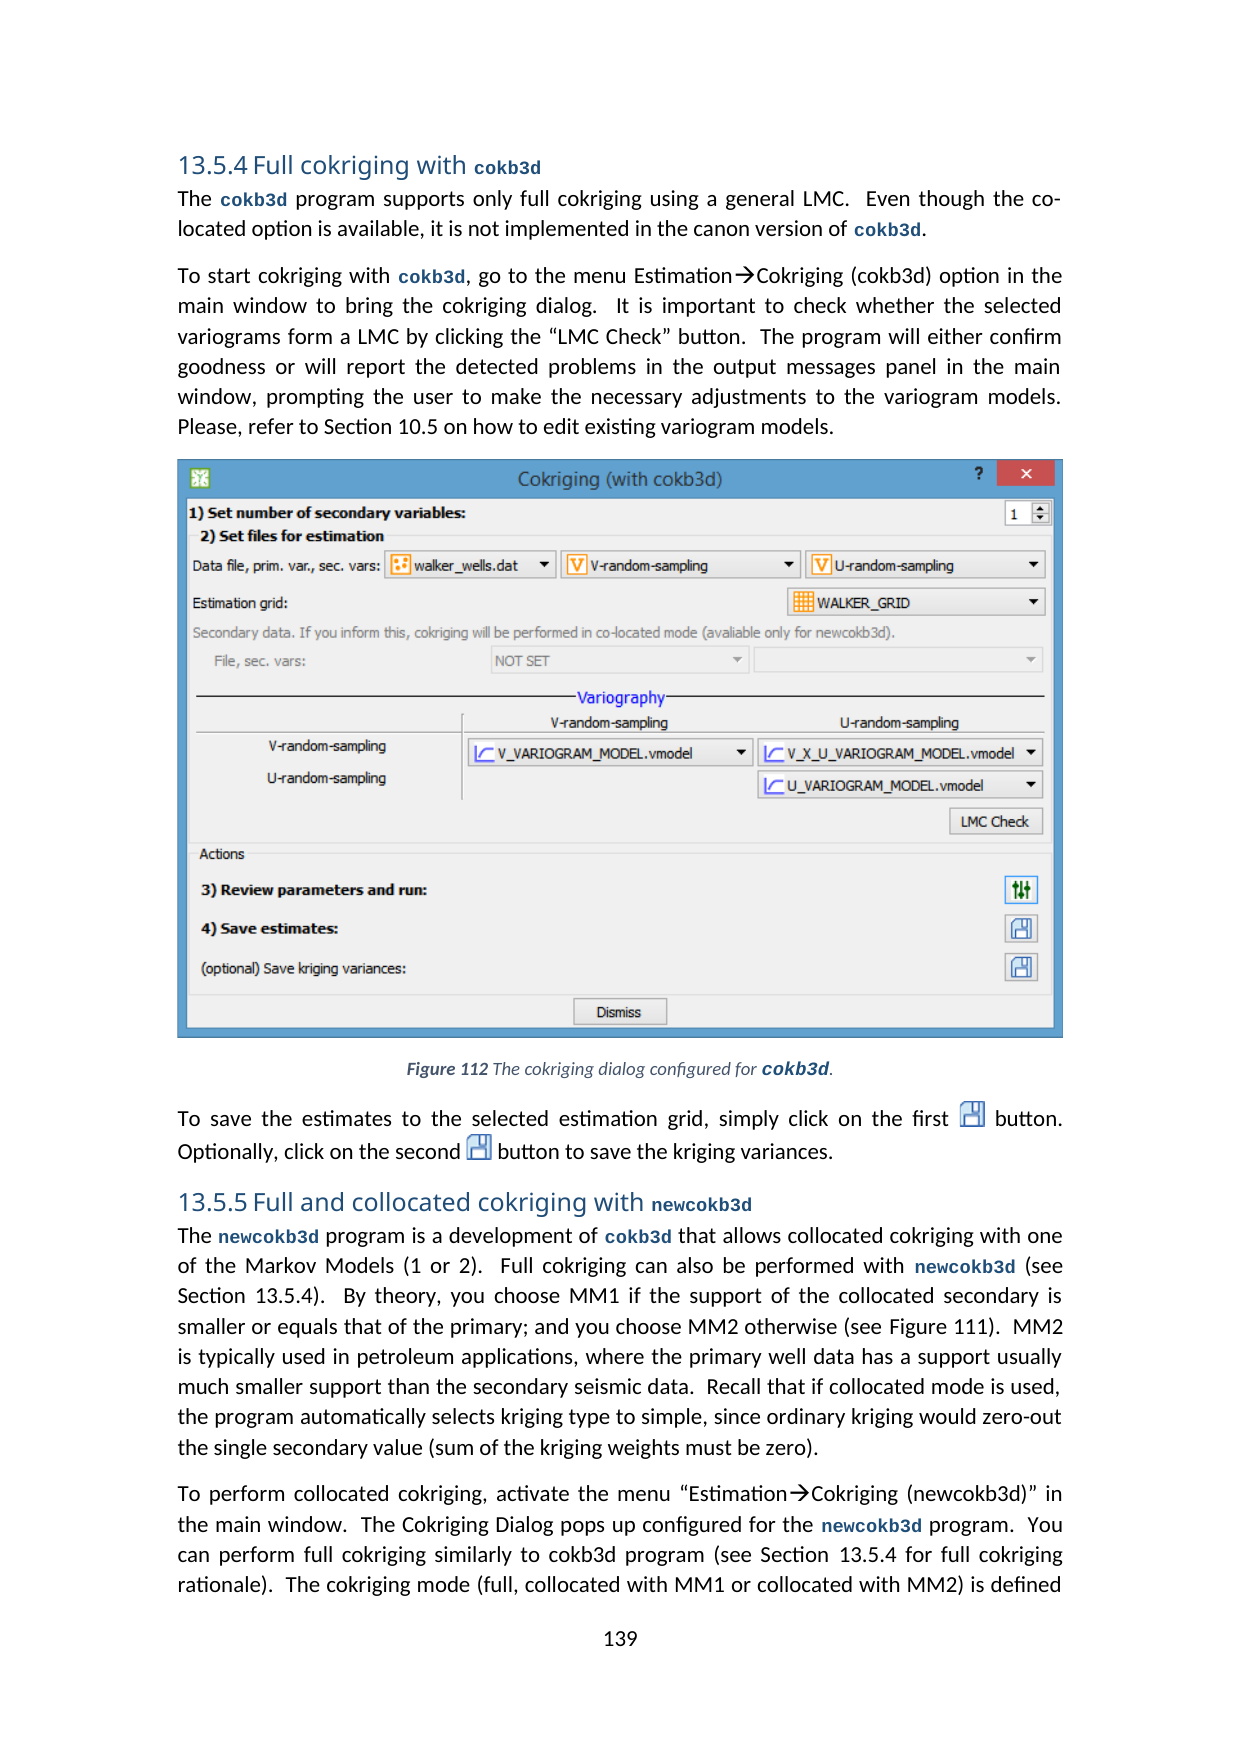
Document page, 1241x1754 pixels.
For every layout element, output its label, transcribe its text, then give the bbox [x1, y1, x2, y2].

subtitle Full and collocated cokriging with newcokb3d [177, 1184, 1063, 1218]
picture [959, 1101, 985, 1127]
text The cokb3d program supports only full cokriging using a general LMC. Even though the co-located option is available, it is not implemented in the canon version of cokb3d. [177, 184, 1063, 243]
text Figure 112 The cokriging dialog configured for cokb3d. [177, 1057, 1063, 1081]
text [177, 1479, 1063, 1598]
picture [177, 459, 1063, 1038]
text To start cokriging with cokb3d, go to the menu EstimationCokriging (cokb3d) option in the main window to bring the cokriging dialog. It is important to check whether the selected variograms form a LMC by clicking the “LMC Check” button. The program will either confirm goodness or will report the detected problems in the output messages panel in the main window, prompting the user to make the necessary adjustments to the variogram models. Please, refer to Section 10.5 on how to edit existing variogram models. [177, 261, 1063, 441]
subtitle Full cokriging with cokb3d [177, 148, 1063, 182]
picture [466, 1134, 492, 1160]
text The newcokb3d program is a development of cokb3d that allows collocated cokriging with one of the Markov Models (1 or 2). Full cokriging can also be performed with newcokb3d (see Section 13.5.4). By theory, you choose MM1 if the support of the collocated secondary is smaller or equals that of the primary; and you choose MM2 otherwise (see Figure 109). MM2 is typically used in petroleum applications, where the primary well data has a support usually much smaller support than the secondary seismic data. Recall that if collocated mode is used, the program automatically selects kriging type to simple, since ordinary kriging would zero-out the single secondary value (sum of the kriging weights must be zero). [177, 1221, 1063, 1461]
text To save the estimates to the selected estimation grid, simply click on the first button. Optionally, click on the second button to save the kriging variances. [177, 1101, 1063, 1166]
